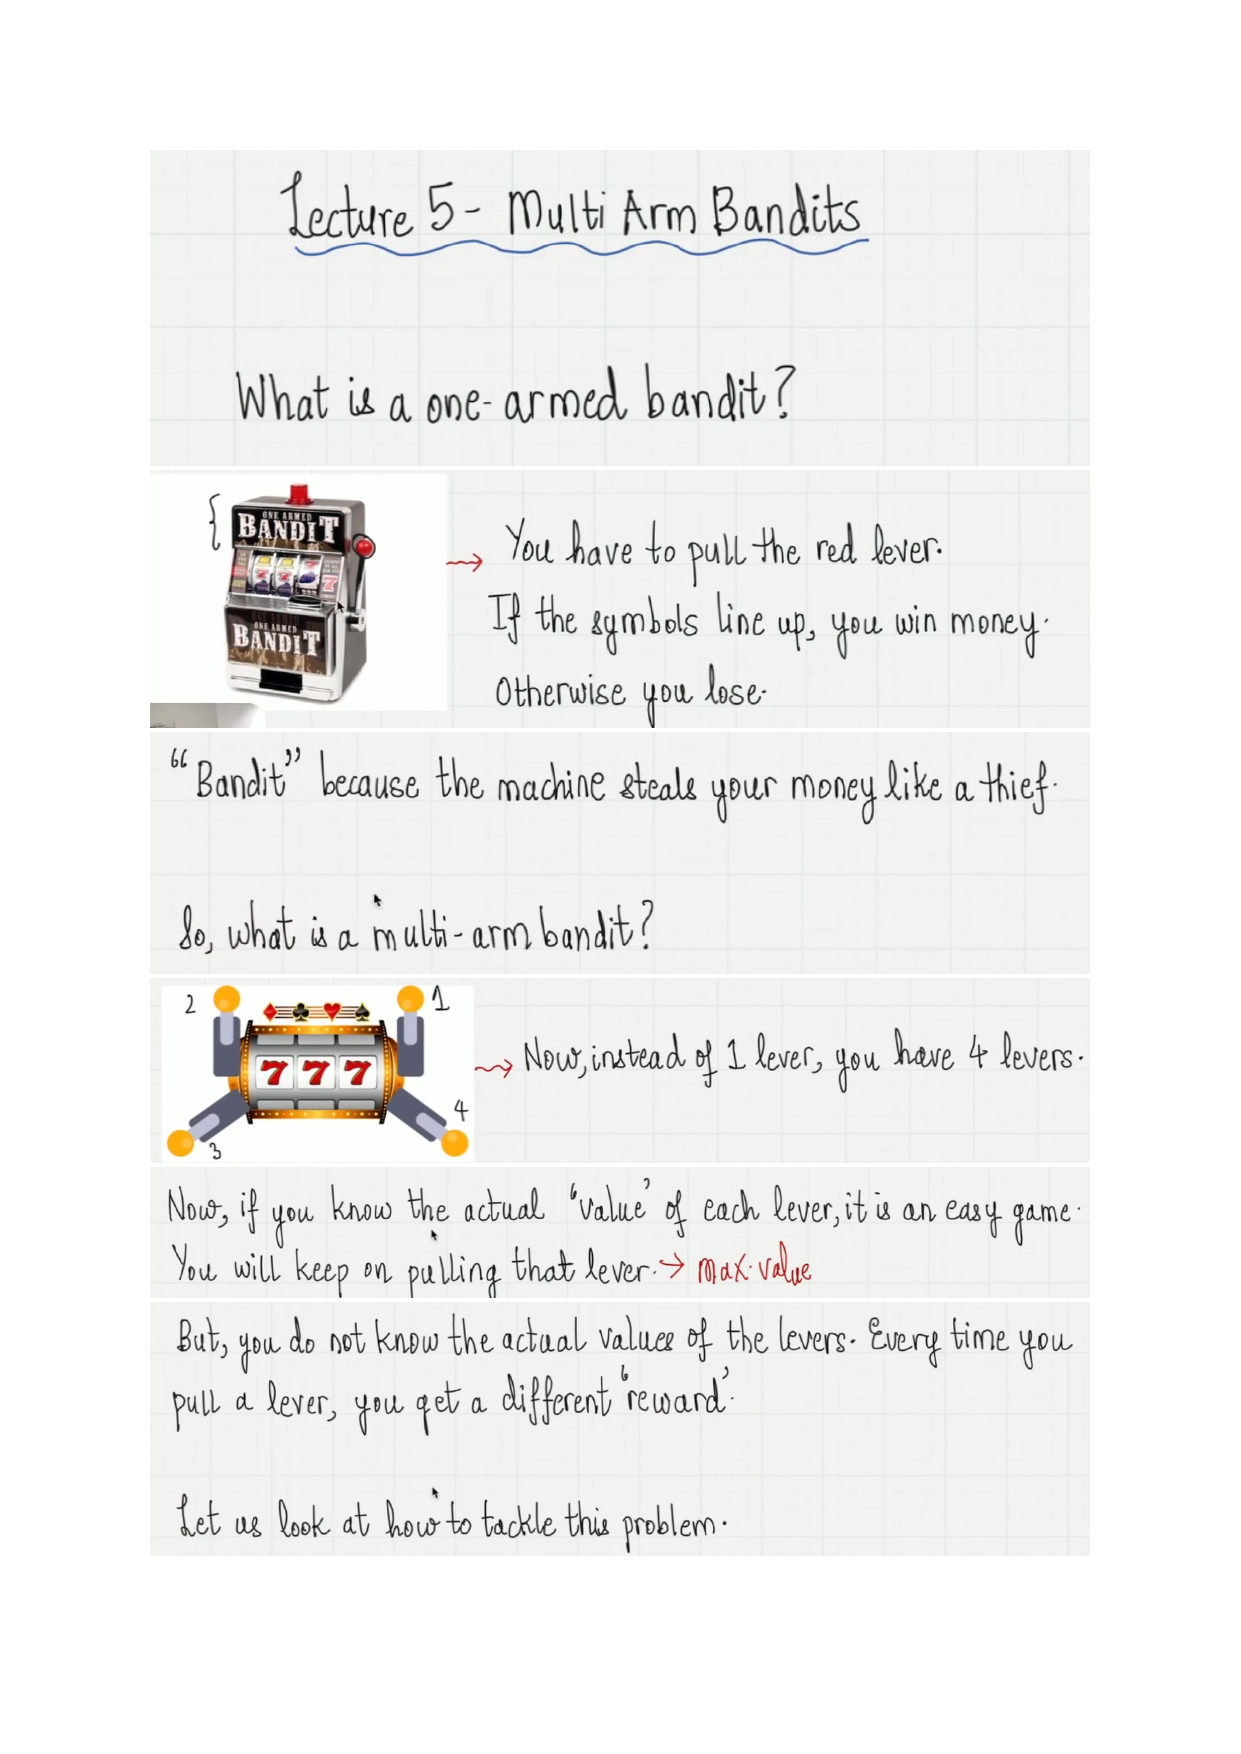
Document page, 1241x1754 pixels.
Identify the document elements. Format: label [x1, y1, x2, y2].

picture [150, 732, 1091, 974]
picture [150, 150, 1091, 466]
picture [150, 1167, 1091, 1298]
picture [150, 978, 1091, 1163]
picture [150, 470, 1091, 728]
picture [150, 1302, 1091, 1556]
